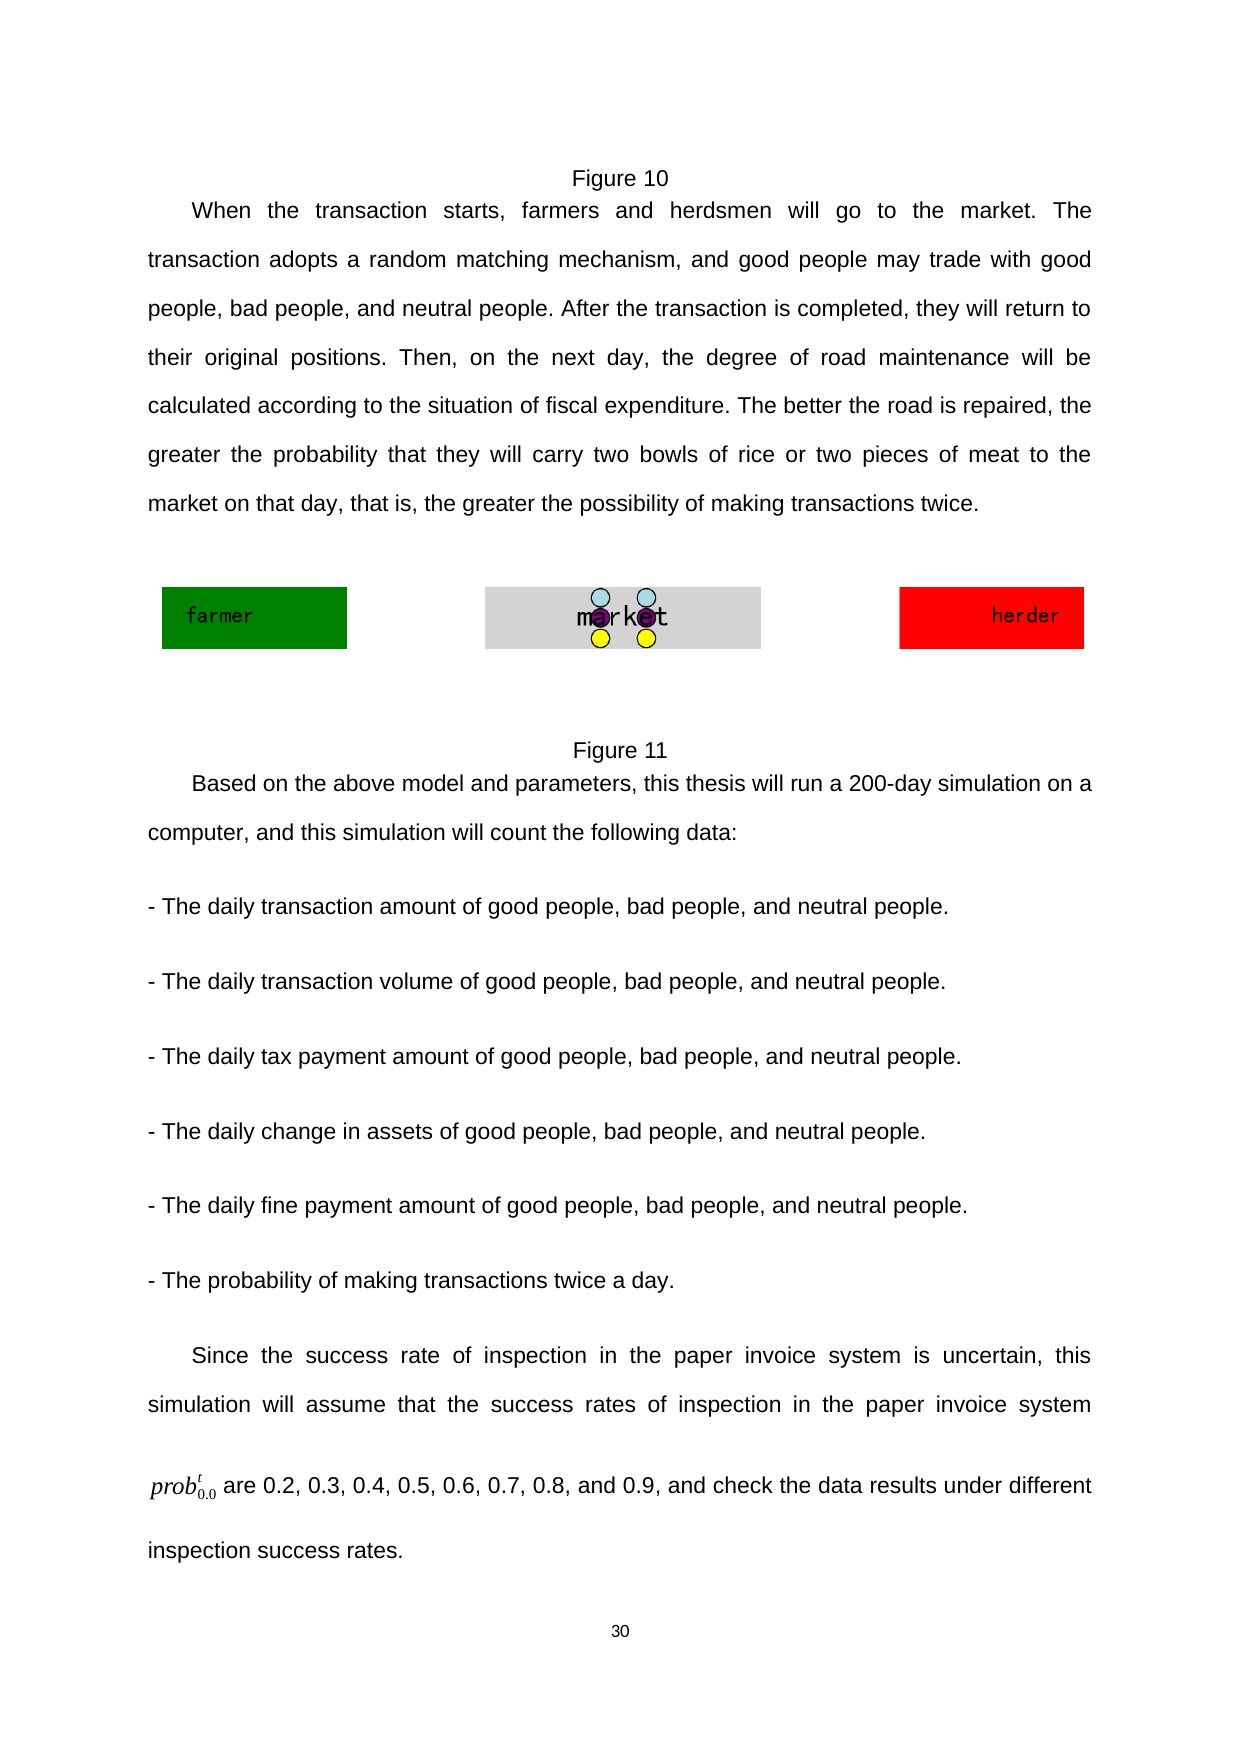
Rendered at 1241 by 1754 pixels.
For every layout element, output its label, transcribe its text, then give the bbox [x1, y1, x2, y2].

picture [147, 561, 1093, 674]
text Since the success rate of inspection in the paper invoice system is uncertain, this simulation will assume that the success rates of inspection in the paper invoice system are 0.2, 0.3, 0.4, 0.5, 0.6, 0.7, 0.8, and 0.9, and check the data results under different inspection success rates. [148, 1339, 1092, 1567]
text - The daily tax payment amount of good people, bad people, and neutral people. [148, 1040, 1092, 1072]
text Figure 10 [148, 162, 1092, 194]
text When the transaction starts, farmers and herdsmen will go to the market. The transaction adopts a random matching mechanism, and good people may trade with good people, bad people, and neutral people. After the transaction is completed, they will return to their original positions. Then, on the next day, the degree of road maintenance will be calculated according to the situation of fiscal expenditure. The better the road is repaired, the greater the probability that they will carry two bowls of rice or two pieces of meat to the market on that day, that is, the greater the possibility of making transactions twice. [148, 194, 1092, 519]
text - The daily transaction amount of good people, bad people, and neutral people. [148, 890, 1092, 923]
text - The daily transaction volume of good people, bad people, and neutral people. [148, 965, 1092, 998]
text - The probability of making transactions twice a day. [148, 1264, 1092, 1297]
text Based on the above model and parameters, this thesis will run a 200-day simulation on a computer, and this simulation will count the following data: [148, 767, 1092, 848]
text - The daily fine payment amount of good people, bad people, and neutral people. [148, 1189, 1092, 1222]
text - The daily change in assets of good people, bad people, and neutral people. [148, 1115, 1092, 1147]
text Figure 11 [148, 734, 1092, 767]
